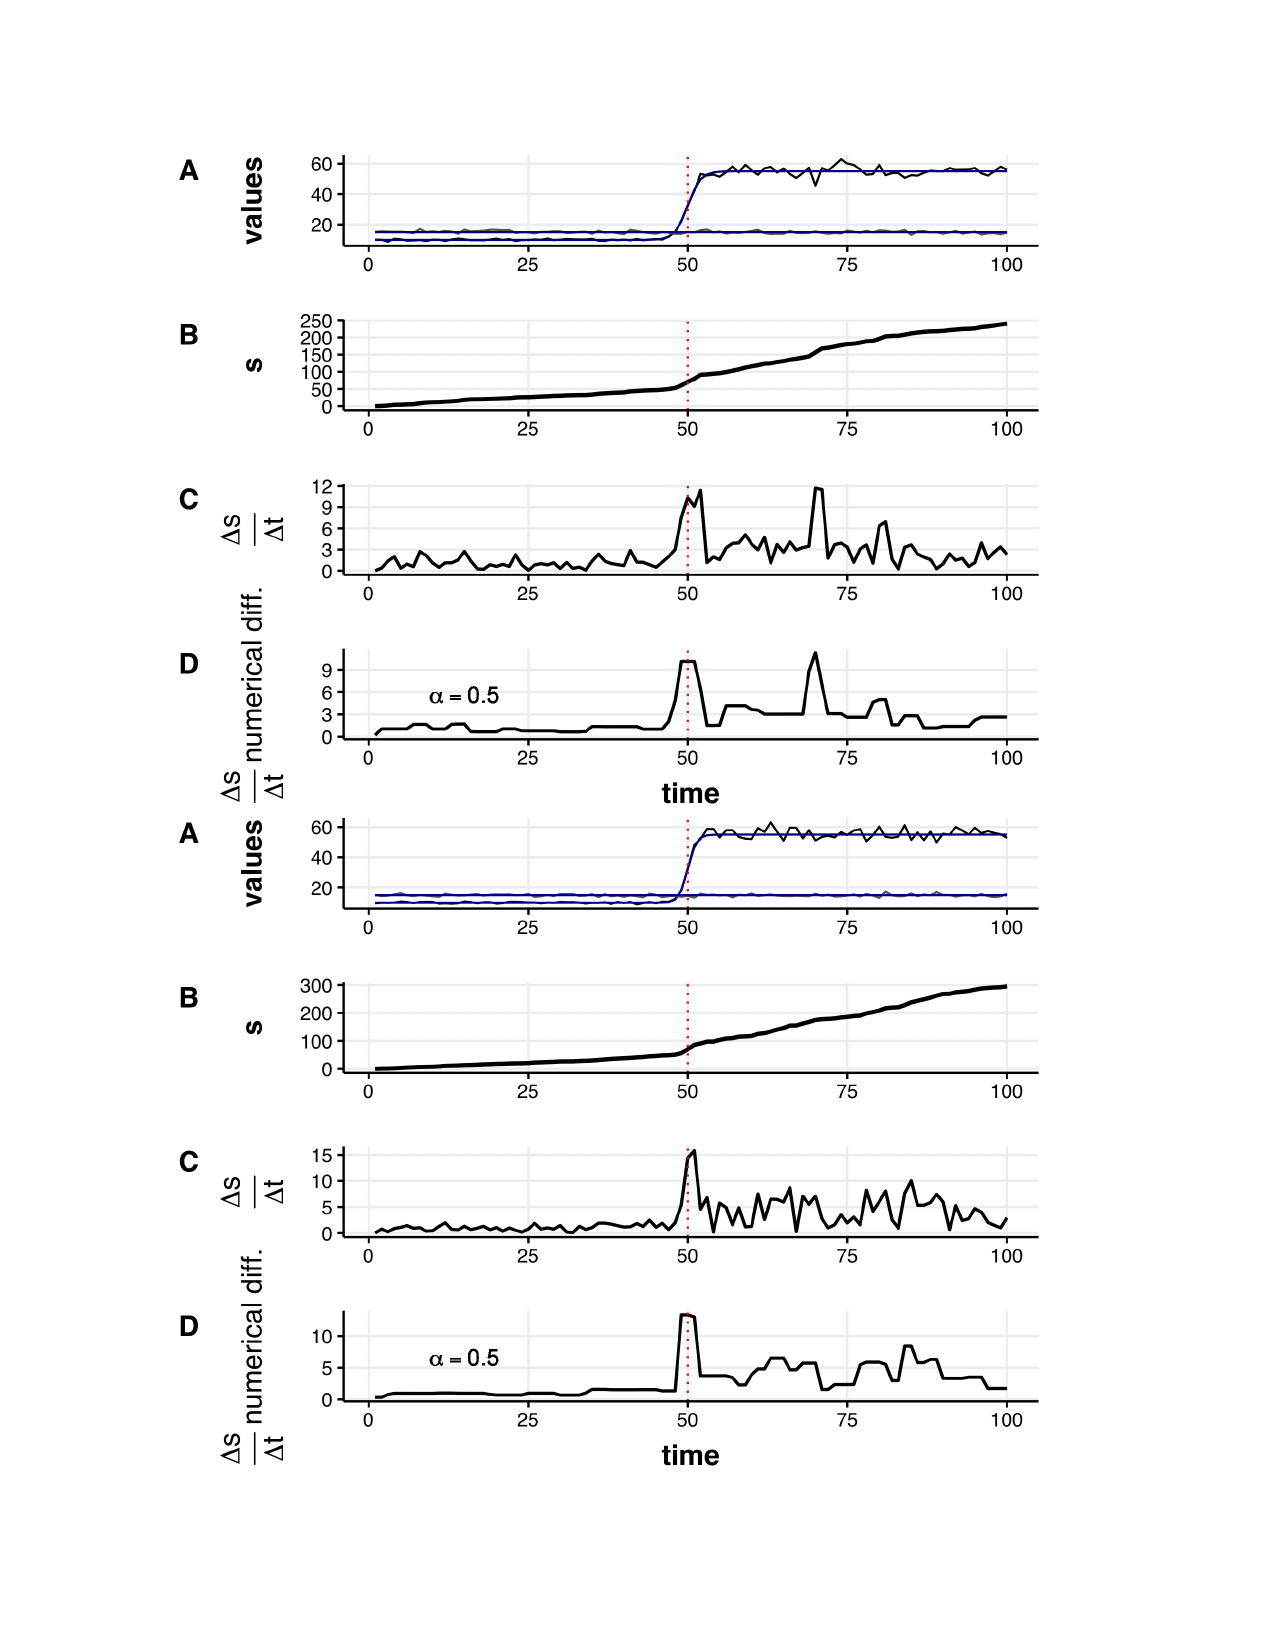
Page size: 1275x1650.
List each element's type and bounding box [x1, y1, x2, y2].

picture [168, 812, 1044, 1469]
text [150, 150, 1125, 1475]
picture [168, 150, 1044, 807]
